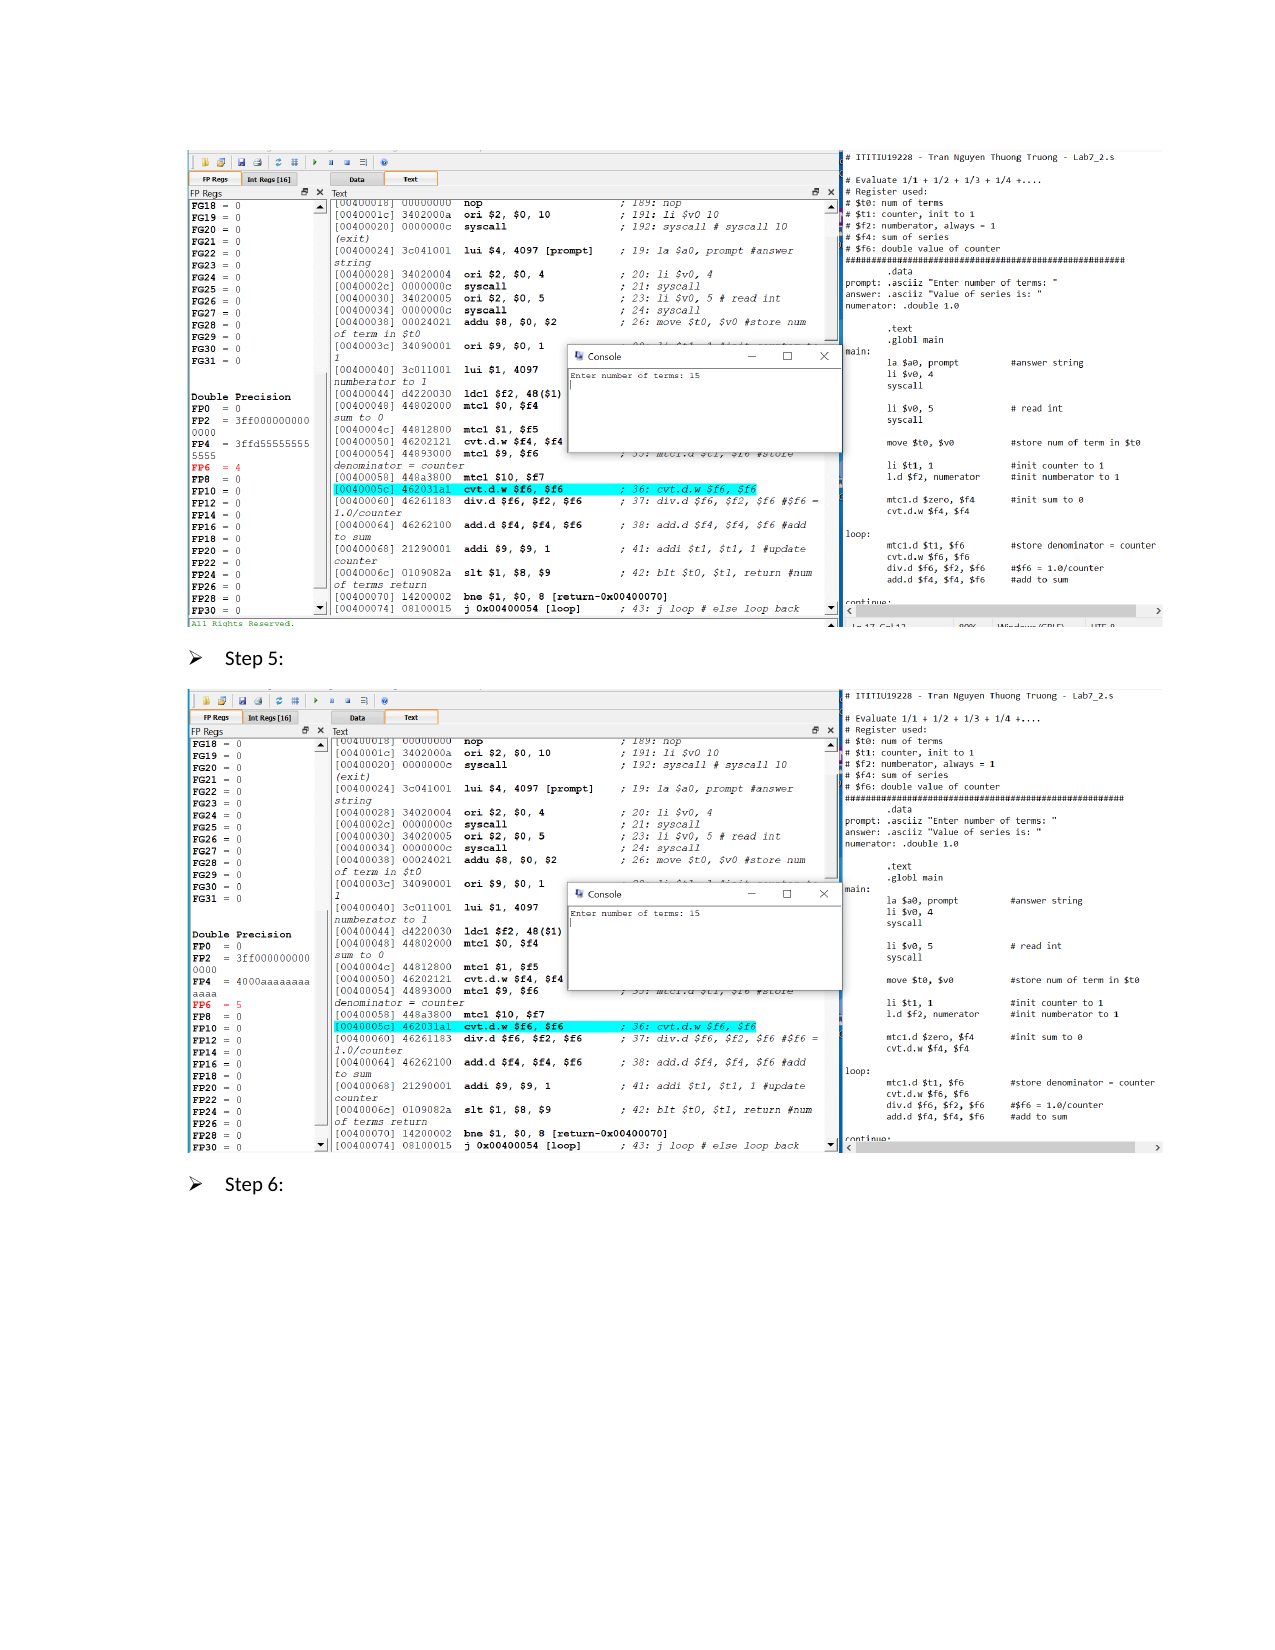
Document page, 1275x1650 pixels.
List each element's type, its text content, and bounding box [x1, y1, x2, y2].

list Step 5: [187, 645, 1125, 671]
list Step 6: [187, 1171, 1125, 1196]
picture [190, 689, 1163, 1153]
picture [187, 150, 1163, 627]
